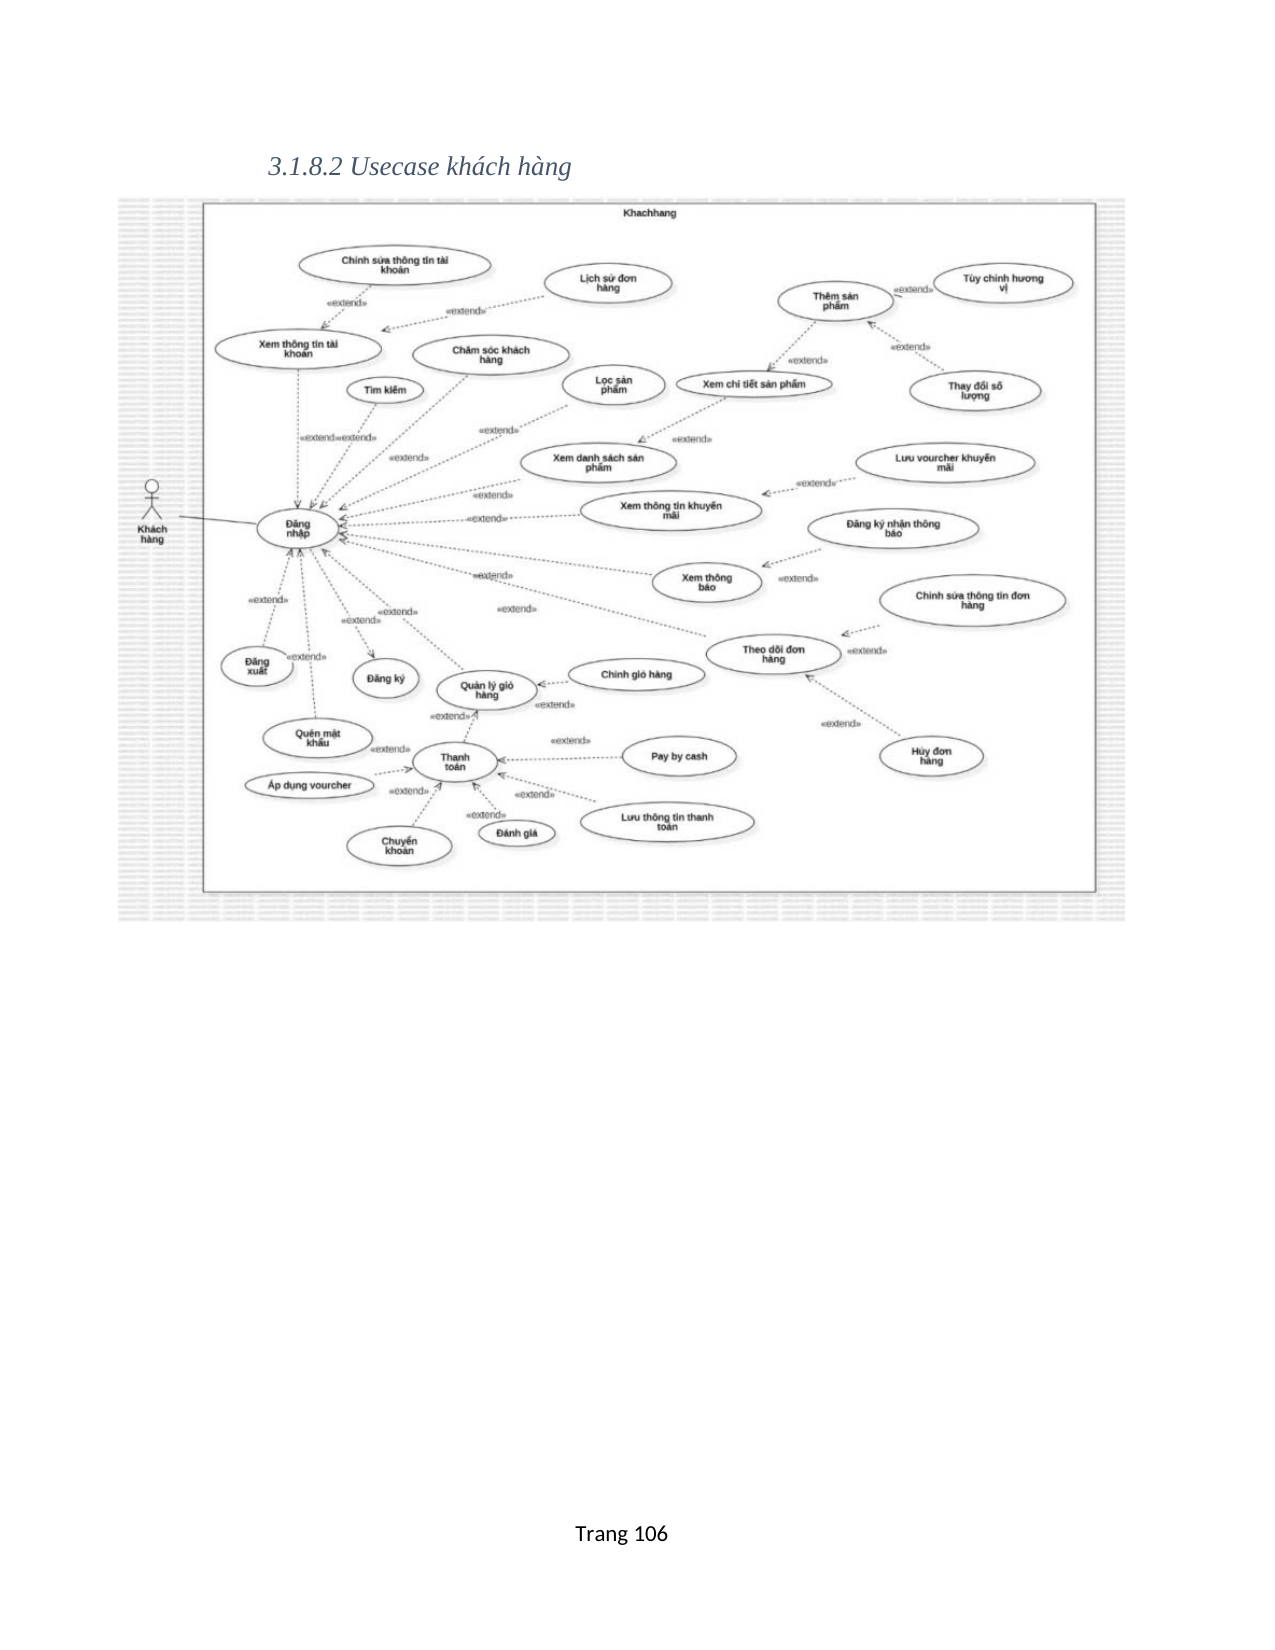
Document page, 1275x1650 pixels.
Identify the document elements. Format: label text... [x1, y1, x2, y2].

picture [118, 196, 1125, 922]
subtitle 3.1.8.2 Usecase khách hàng [193, 150, 1125, 181]
